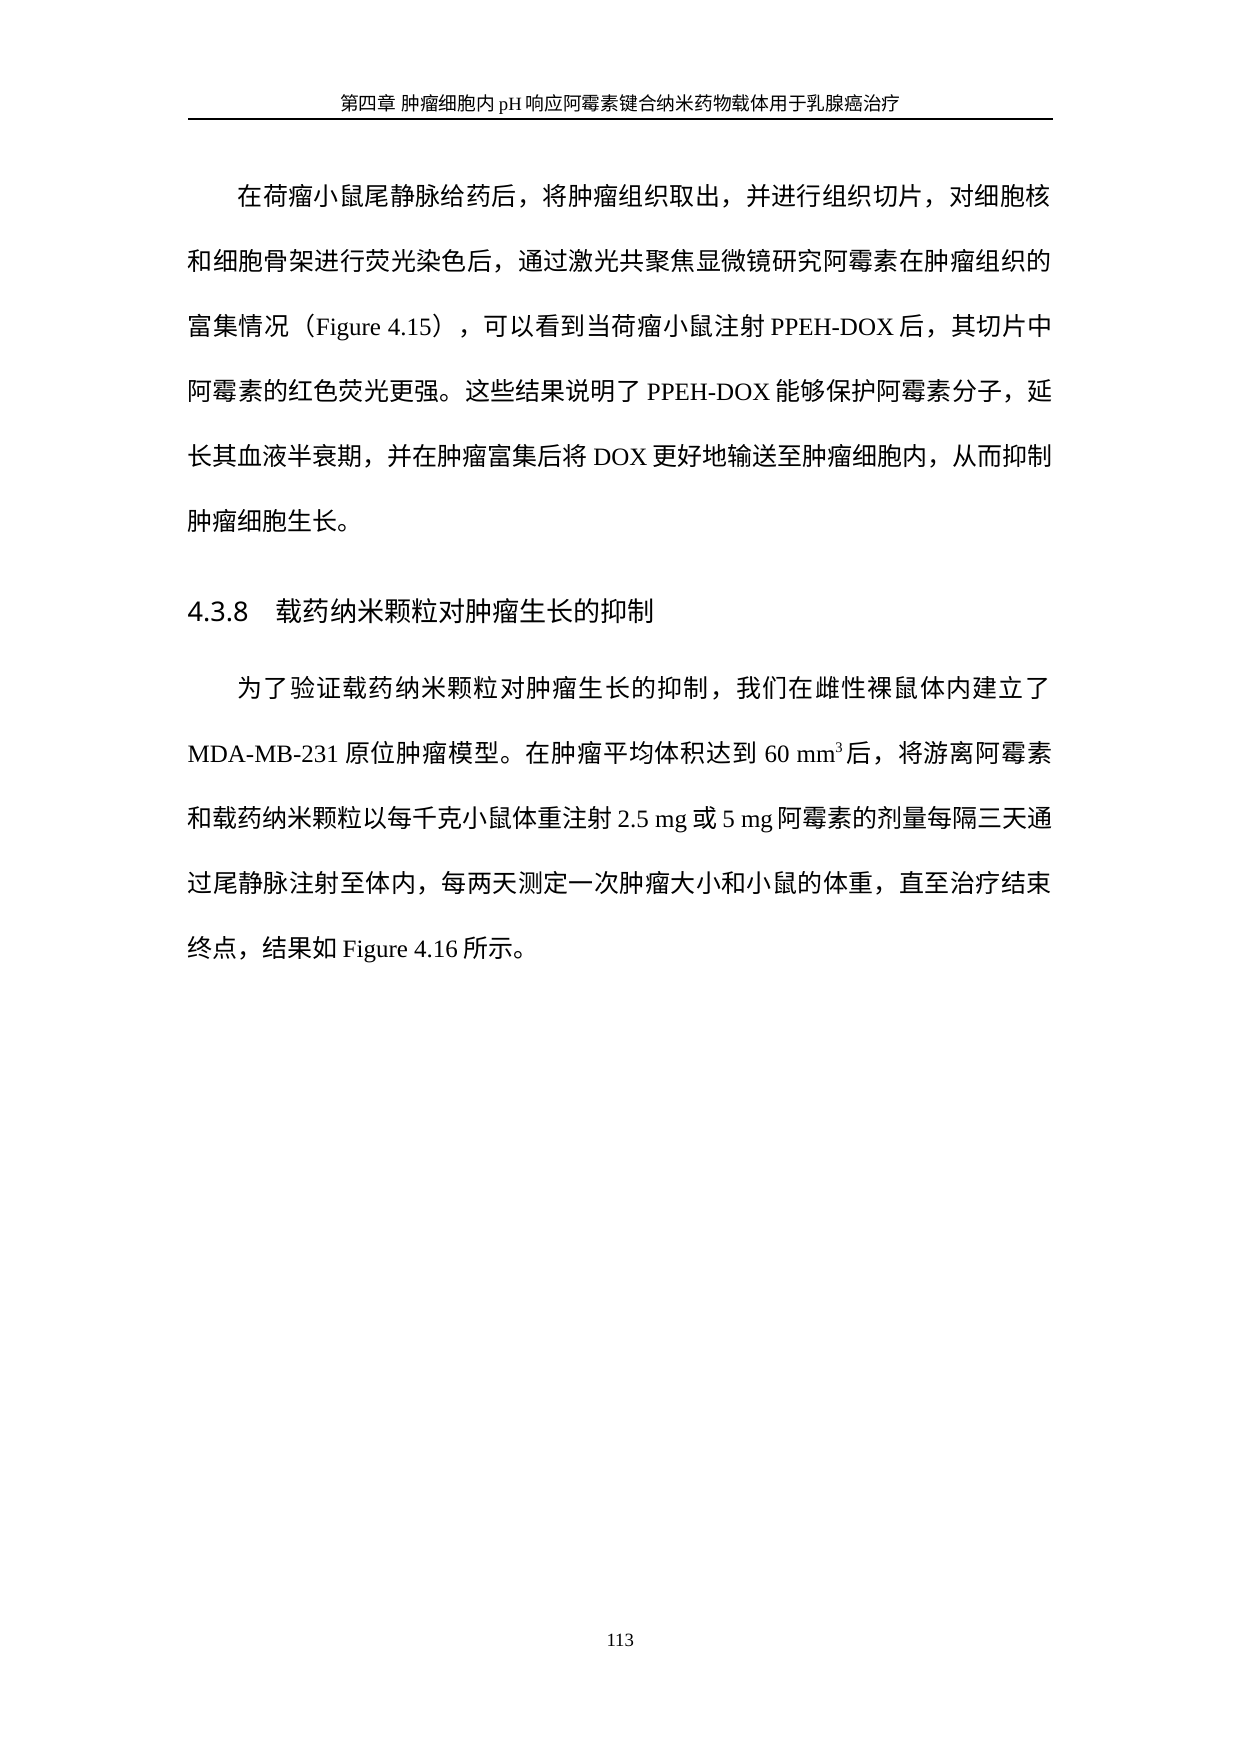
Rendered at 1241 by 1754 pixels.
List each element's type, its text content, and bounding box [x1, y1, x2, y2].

text 为了验证载药纳米颗粒对肿瘤生长的抑制，我们在雌性裸鼠体内建立了MDA-MB-231原位肿瘤模型。在肿瘤平均体积达到60 mm3后，将游离阿霉素和载药纳米颗粒以每千克小鼠体重注射2.5 mg或5 mg阿霉素的剂量每隔三天通过尾静脉注射至体内，每两天测定一次肿瘤大小和小鼠的体重，直至治疗结束终点，结果如Figure 4.16所示。 [187, 654, 1053, 979]
text 在荷瘤小鼠尾静脉给药后，将肿瘤组织取出，并进行组织切片，对细胞核和细胞骨架进行荧光染色后，通过激光共聚焦显微镜研究阿霉素在肿瘤组织的富集情况（Figure 4.15），可以看到当荷瘤小鼠注射PPEH-DOX后，其切片中阿霉素的红色荧光更强。这些结果说明了PPEH-DOX能够保护阿霉素分子，延长其血液半衰期，并在肿瘤富集后将DOX更好地输送至肿瘤细胞内，从而抑制肿瘤细胞生长。 [187, 162, 1053, 552]
subtitle 4.3.8 载药纳米颗粒对肿瘤生长的抑制 [187, 577, 1053, 642]
